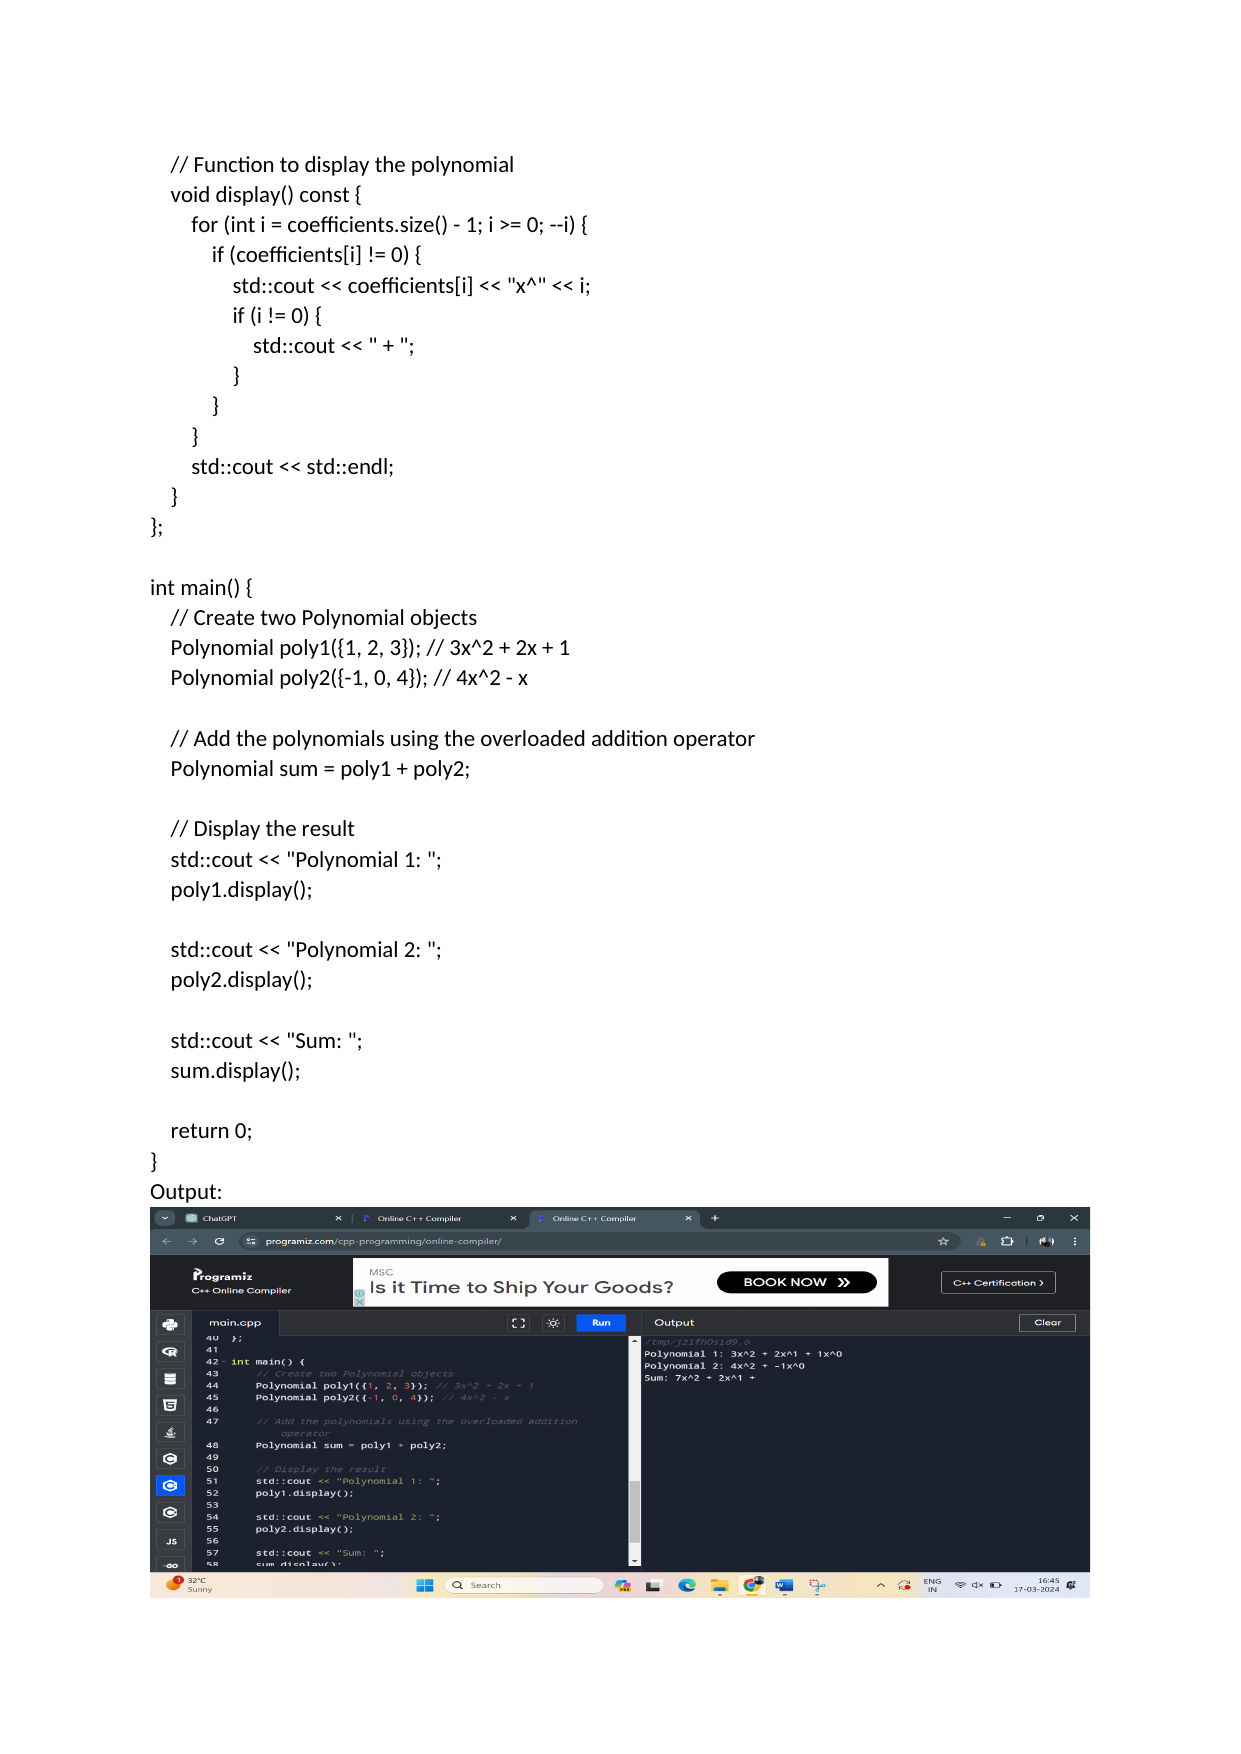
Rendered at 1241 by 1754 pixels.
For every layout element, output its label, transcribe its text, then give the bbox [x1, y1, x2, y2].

text // Function to display the polynomial [150, 150, 1090, 178]
text std::cout << coefficients[i] << "x^" << i; [150, 271, 1090, 299]
text Polynomial sum = poly1 + poly2; [150, 754, 1090, 782]
text Output: [150, 1177, 1090, 1205]
text sum.display(); [150, 1056, 1090, 1084]
text // Add the polynomials using the overloaded addition operator [150, 724, 1090, 752]
text } [150, 422, 1090, 450]
text void display() const { [150, 180, 1090, 208]
text // Create two Polynomial objects [150, 603, 1090, 631]
text poly2.display(); [150, 966, 1090, 994]
text } [150, 1147, 1090, 1175]
text if (coefficients[i] != 0) { [150, 241, 1090, 269]
text for (int i = coefficients.size() - 1; i >= 0; --i) { [150, 210, 1090, 238]
text return 0; [150, 1117, 1090, 1145]
text std::cout << "Polynomial 1: "; [150, 845, 1090, 873]
text std::cout << std::endl; [150, 452, 1090, 480]
text Polynomial poly2({-1, 0, 4}); // 4x^2 - x [150, 663, 1090, 692]
text poly1.display(); [150, 875, 1090, 903]
text Polynomial poly1({1, 2, 3}); // 3x^2 + 2x + 1 [150, 633, 1090, 661]
text }; [150, 512, 1090, 541]
text } [150, 392, 1090, 420]
text std::cout << " + "; [150, 331, 1090, 359]
text } [150, 482, 1090, 510]
text std::cout << "Sum: "; [150, 1026, 1090, 1054]
text } [150, 361, 1090, 389]
text int main() { [150, 573, 1090, 601]
text std::cout << "Polynomial 2: "; [150, 935, 1090, 963]
text // Display the result [150, 814, 1090, 843]
picture [150, 1207, 1091, 1598]
text if (i != 0) { [150, 301, 1090, 329]
